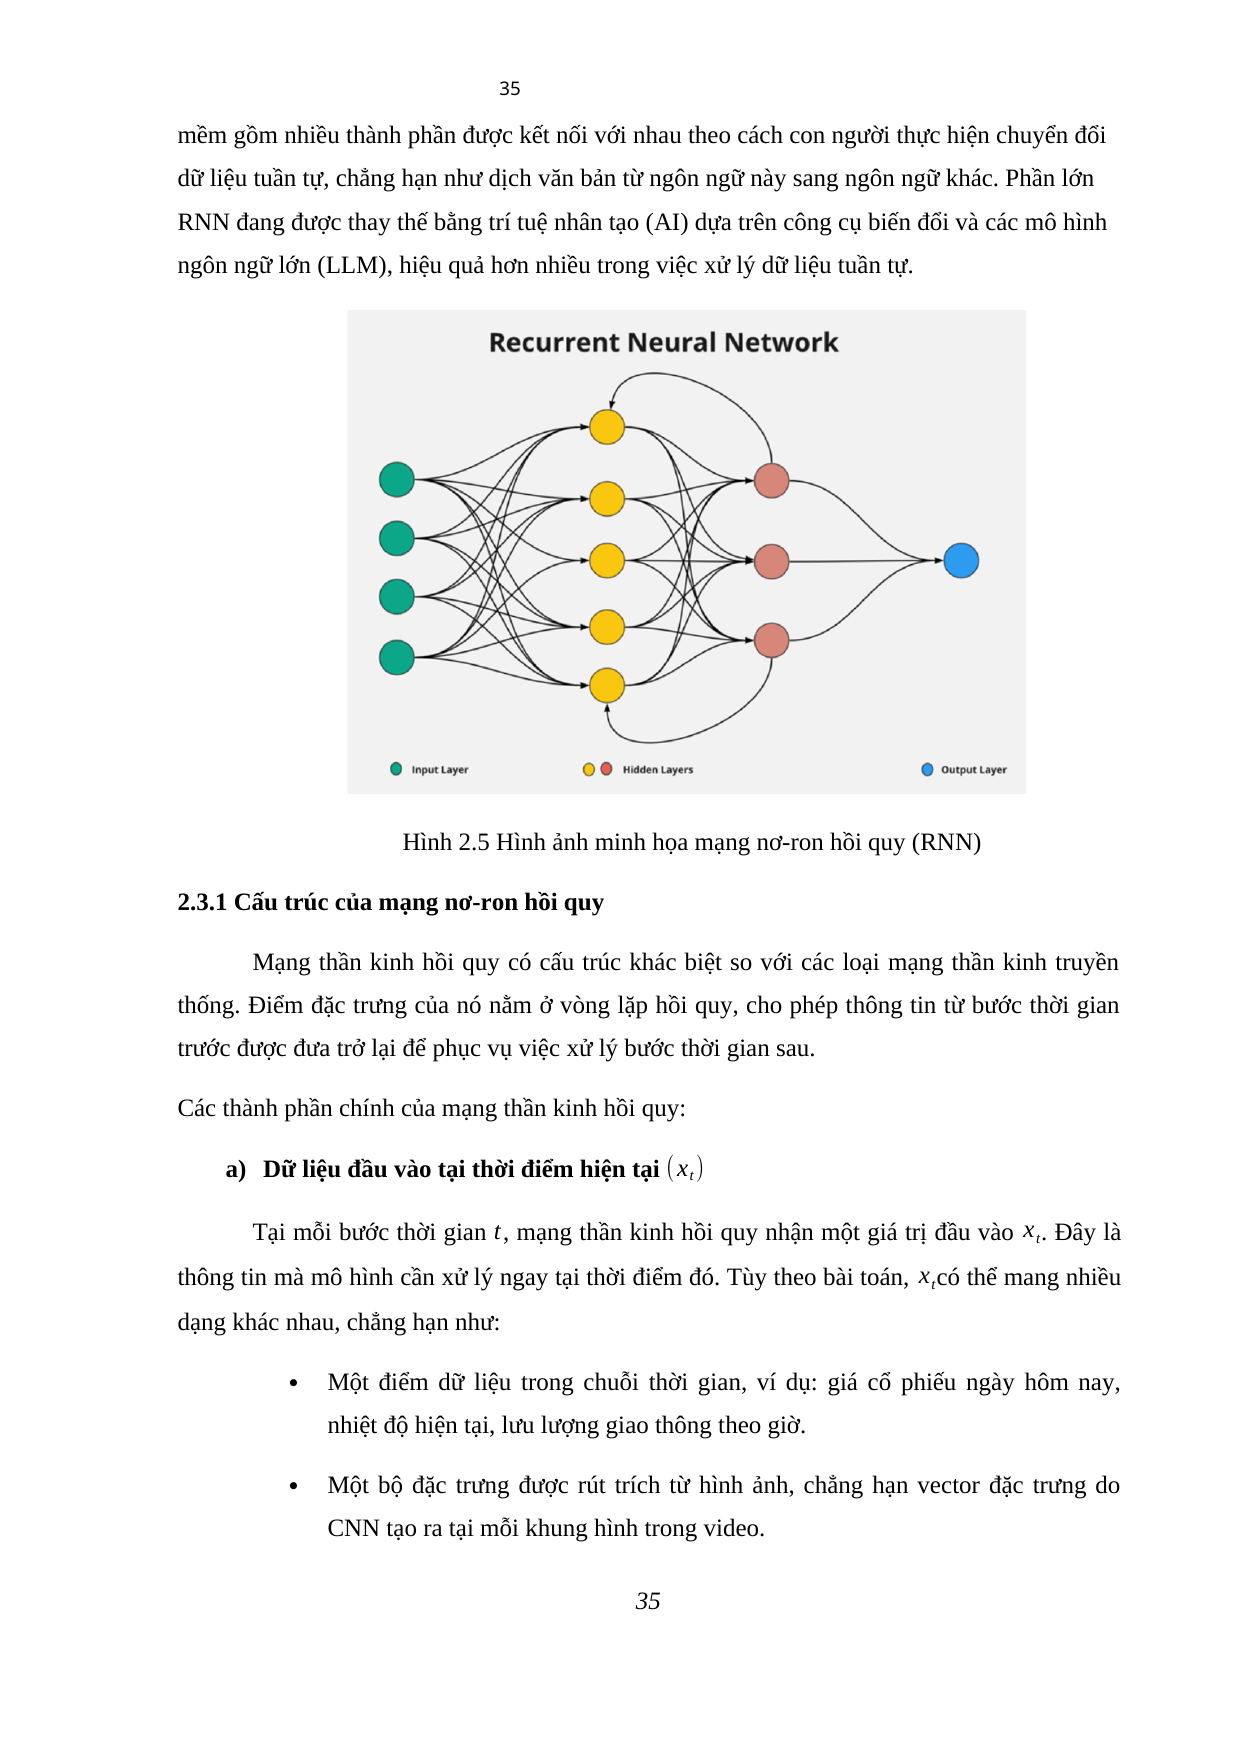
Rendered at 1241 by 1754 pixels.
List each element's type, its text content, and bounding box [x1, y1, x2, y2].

text Hình 2.5 Hình ảnh minh họa mạng nơ-ron hồi quy (RNN) [177, 827, 1121, 856]
list Một bộ đặc trưng được rút trích từ hình ảnh, chẳng hạn vector đặc trưng do CNN tạo ra tại mỗi khung hình trong video. [290, 1470, 1121, 1542]
text Mạng thần kinh hồi quy có cấu trúc khác biệt so với các loại mạng thần kinh truyền thống. Điểm đặc trưng của nó nằm ở vòng lặp hồi quy, cho phép thông tin từ bước thời gian trước được đưa trở lại để phục vụ việc xử lý bước thời gian sau. [177, 947, 1121, 1062]
list Một điểm dữ liệu trong chuỗi thời gian, ví dụ: giá cổ phiếu ngày hôm nay, nhiệt độ hiện tại, lưu lượng giao thông theo giờ. [290, 1367, 1121, 1439]
text 2.3.1 Cấu trúc của mạng nơ-ron hồi quy [177, 887, 1121, 916]
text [177, 120, 1121, 278]
list Dữ liệu đầu vào tại thời điểm hiện tại [225, 1152, 1121, 1184]
text Tại mỗi bước thời gian , mạng thần kinh hồi quy nhận một giá trị đầu vào . Đây là thông tin mà mô hình cần xử lý ngay tại thời điểm đó. Tùy theo bài toán, có thể mang nhiều dạng khác nhau, chẳng hạn như: [177, 1216, 1121, 1336]
picture [347, 309, 1027, 794]
text Các thành phần chính của mạng thần kinh hồi quy: [177, 1093, 1121, 1121]
